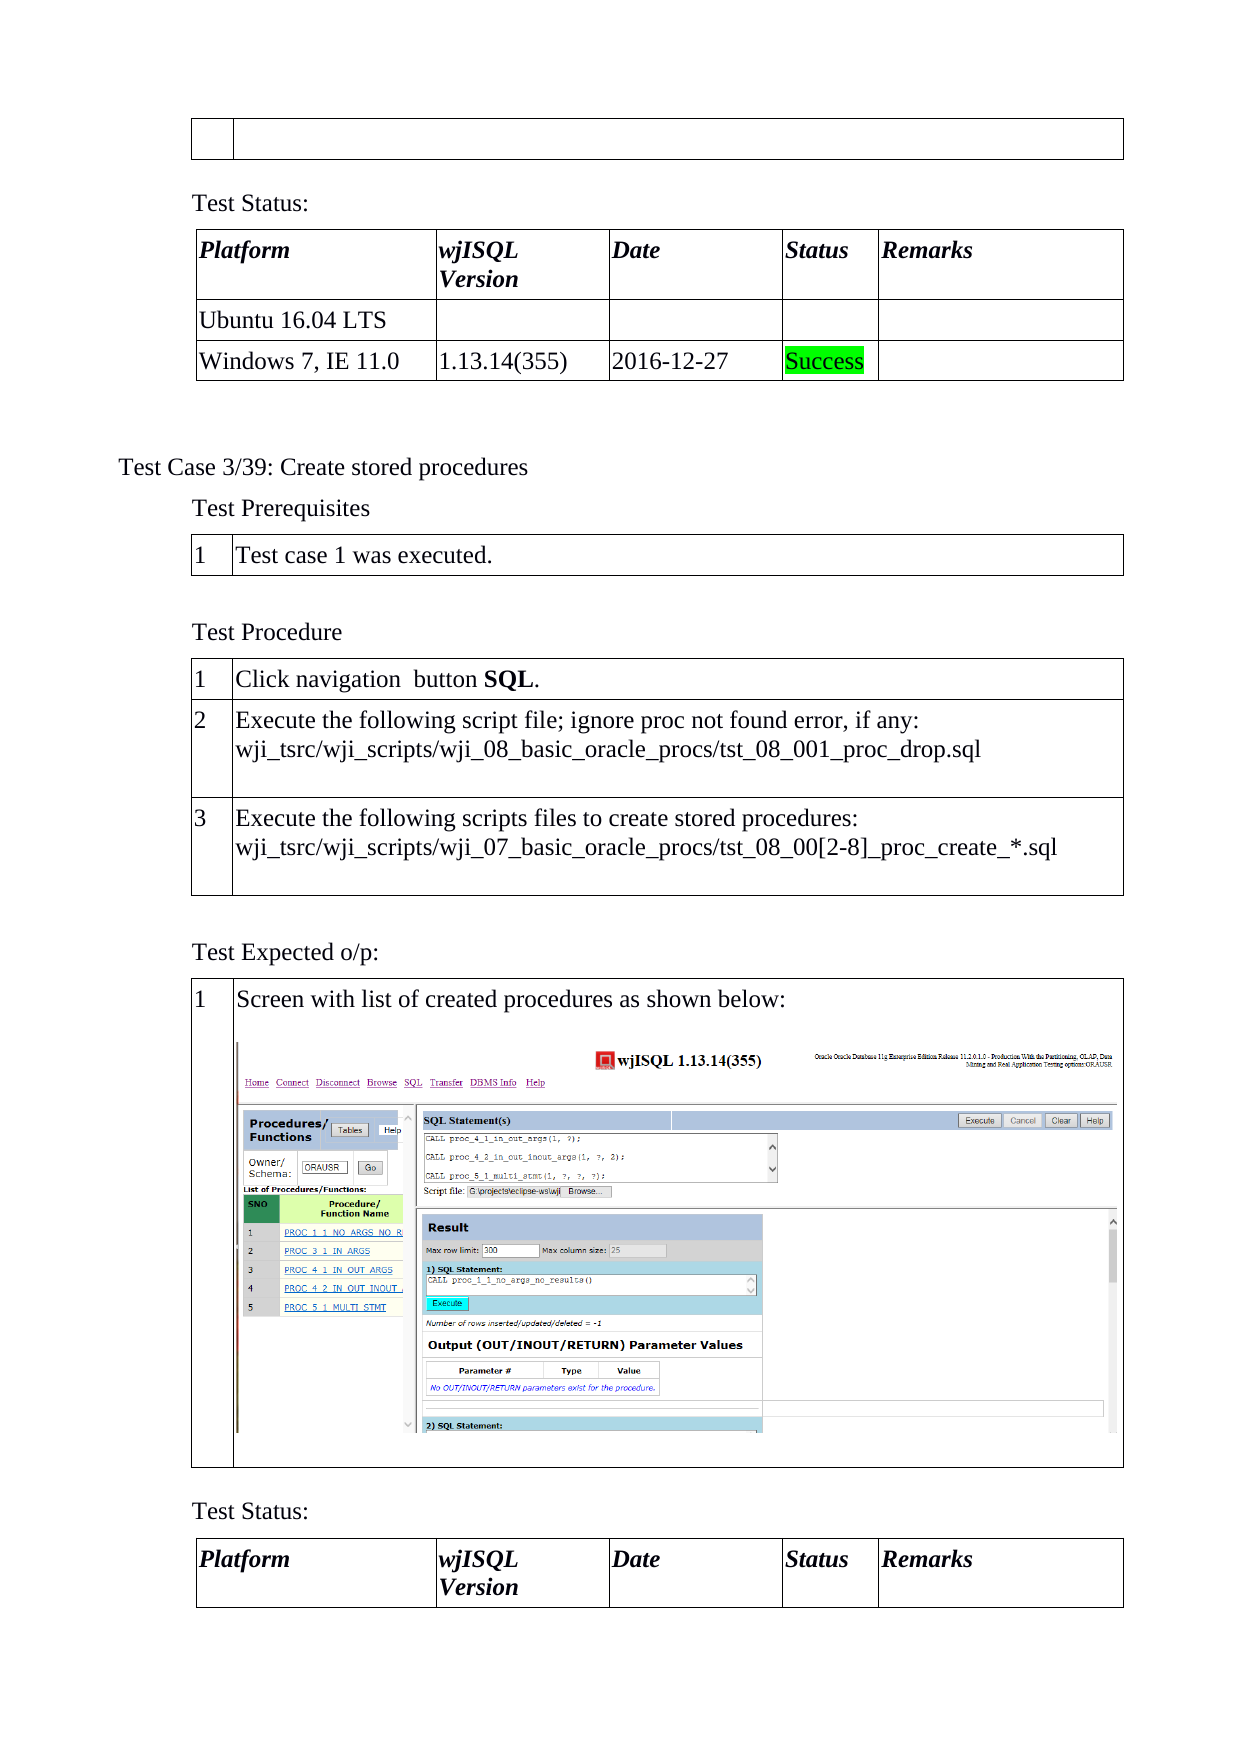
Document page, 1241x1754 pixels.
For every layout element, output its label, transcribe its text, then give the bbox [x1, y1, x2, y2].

table_cell 3 [192, 798, 232, 895]
table_cell [610, 300, 782, 339]
picture [236, 1042, 1117, 1433]
text Test Status: [118, 1496, 1122, 1525]
table_cell Execute the following scripts files to create stored procedures: wji_tsrc/wji_scripts/wji_07_basic_oracle_procs/tst_08_00[2-8]_proc_create_*.sql [233, 798, 1123, 895]
table_header Remarks [879, 1539, 1123, 1607]
table_cell 2 [192, 700, 232, 797]
table_cell [879, 341, 1123, 380]
table_header Click navigation button SQL. [233, 659, 1123, 699]
table_cell 2016-12-27 [610, 341, 782, 380]
table_cell Windows 7, IE 11.0 [197, 341, 436, 380]
table_header Status [783, 230, 878, 299]
table_cell Ubuntu 16.04 LTS [197, 300, 436, 339]
text Test Prerequisites [118, 493, 1122, 522]
table_header Date [610, 1539, 782, 1607]
table_header Remarks [879, 230, 1123, 299]
table_header wjISQL Version [437, 230, 609, 299]
table_cell Success [783, 341, 878, 380]
table_header Screen with list of created procedures as shown below: [234, 979, 1123, 1467]
table_header wjISQL Version [437, 1539, 609, 1607]
table_header 1 [192, 119, 233, 159]
table_header Platform [197, 230, 436, 299]
table_header Platform [197, 1539, 436, 1607]
table_header Status [783, 1539, 878, 1607]
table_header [234, 119, 1123, 159]
table_cell [437, 300, 609, 339]
table_header Date [610, 230, 782, 299]
table_header 1 [192, 659, 232, 699]
text Test Case 3/39: Create stored procedures [118, 452, 1122, 481]
text Test Expected o/p: [118, 937, 1122, 966]
table_cell [783, 300, 878, 339]
table_header 1 [192, 535, 232, 575]
text Test Status: [118, 188, 1122, 217]
table_cell [879, 300, 1123, 339]
table_cell 1.13.14(355) [437, 341, 609, 380]
table_header Test case 1 was executed. [233, 535, 1123, 575]
table_header 1 [192, 979, 233, 1467]
text Test Procedure [118, 617, 1122, 646]
table_cell Execute the following script file; ignore proc not found error, if any: wji_tsrc/wji_scripts/wji_08_basic_oracle_procs/tst_08_001_proc_drop.sql [233, 700, 1123, 797]
